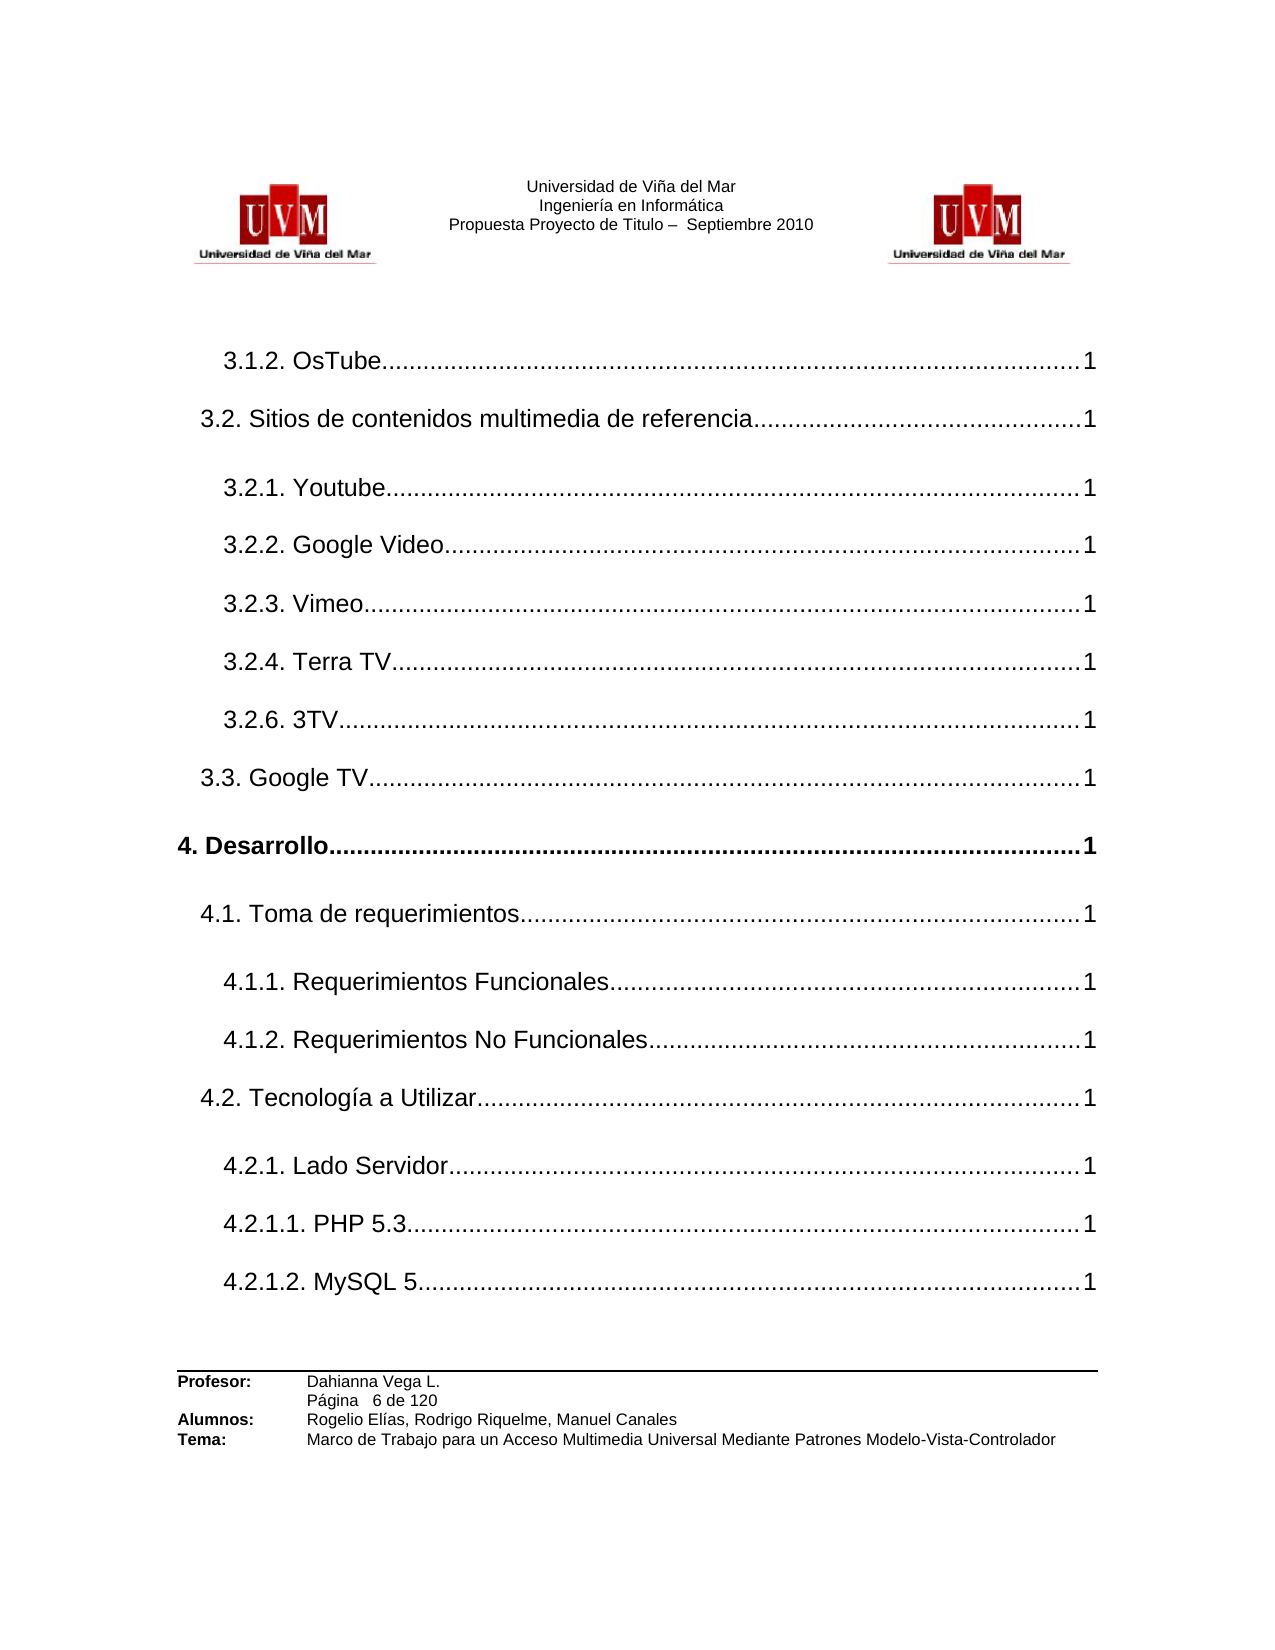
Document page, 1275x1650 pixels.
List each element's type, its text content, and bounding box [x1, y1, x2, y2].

text 3.1.2. OsTube 1 [223, 346, 1098, 375]
picture [871, 176, 1084, 267]
text 4. Desarrollo 1 [177, 831, 1098, 859]
text 4.1.1. Requerimientos Funcionales 1 [223, 967, 1098, 996]
text 4.1.2. Requerimientos No Funcionales 1 [223, 1025, 1098, 1054]
text 4.1. Toma de requerimientos 1 [200, 899, 1098, 928]
text 3.2.1. Youtube 1 [223, 472, 1098, 501]
text 3.2.6. 3TV 1 [223, 704, 1098, 733]
text 3.2.2. Google Video 1 [223, 531, 1098, 559]
text 4.2.1.1. PHP 5.3 1 [223, 1209, 1098, 1238]
picture [177, 176, 390, 267]
text 4.2.1.2. MySQL 5 1 [223, 1267, 1098, 1296]
text 3.3. Google TV 1 [200, 763, 1098, 791]
text 4.2.1. Lado Servidor 1 [223, 1151, 1098, 1180]
text 3.2. Sitios de contenidos multimedia de referencia 1 [200, 404, 1098, 433]
text 3.2.4. Terra TV 1 [223, 647, 1098, 675]
text 4.2. Tecnología a Utilizar 1 [200, 1083, 1098, 1112]
text 3.2.3. Vimeo 1 [223, 588, 1098, 617]
